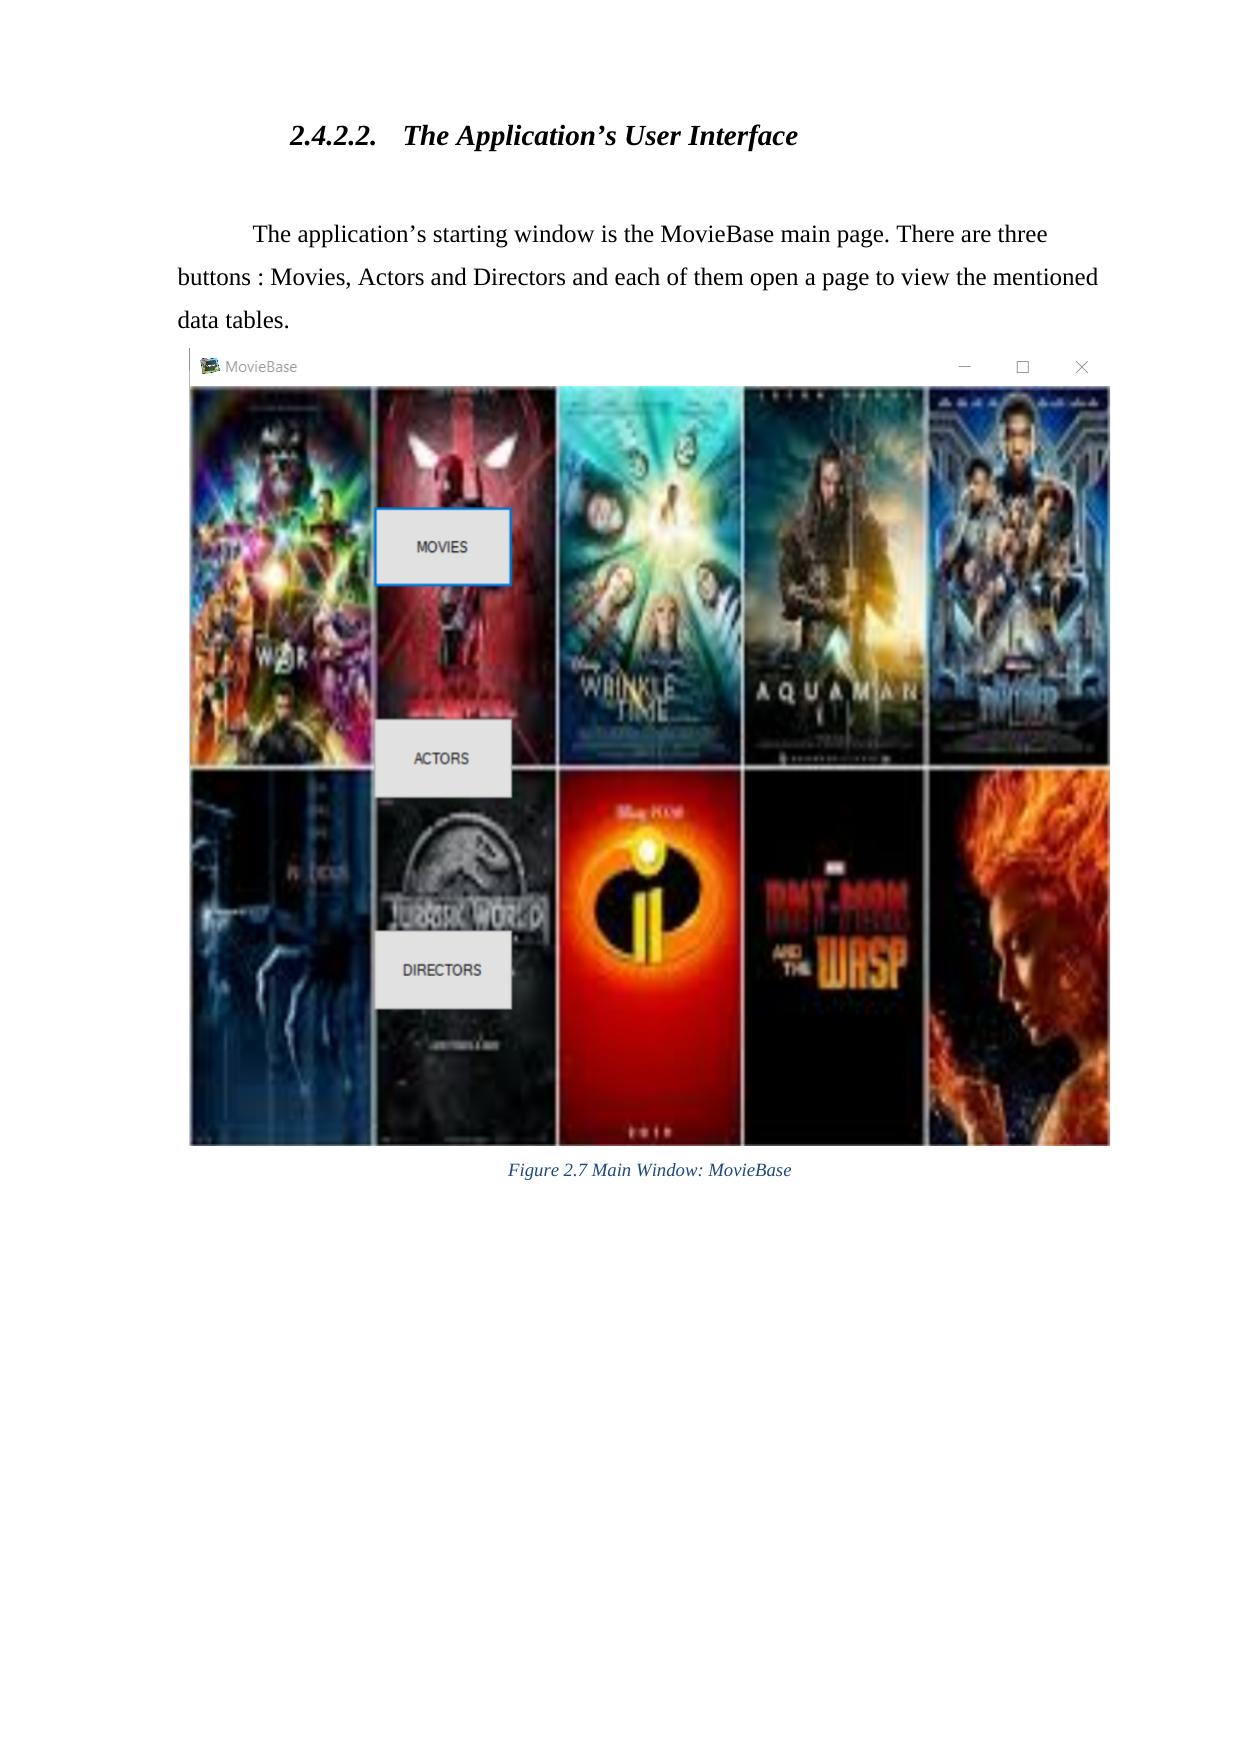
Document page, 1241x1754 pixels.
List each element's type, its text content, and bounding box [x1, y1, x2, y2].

text The application’s starting window is the MovieBase main page. There are three buttons : Movies, Actors and Directors and each of them open a page to view the mentioned data tables. [177, 219, 1122, 334]
picture [189, 348, 1110, 1146]
text Figure 2.7 Main Window: MovieBase [177, 1159, 1122, 1181]
subtitle The Application’s User Interface [290, 118, 1122, 152]
